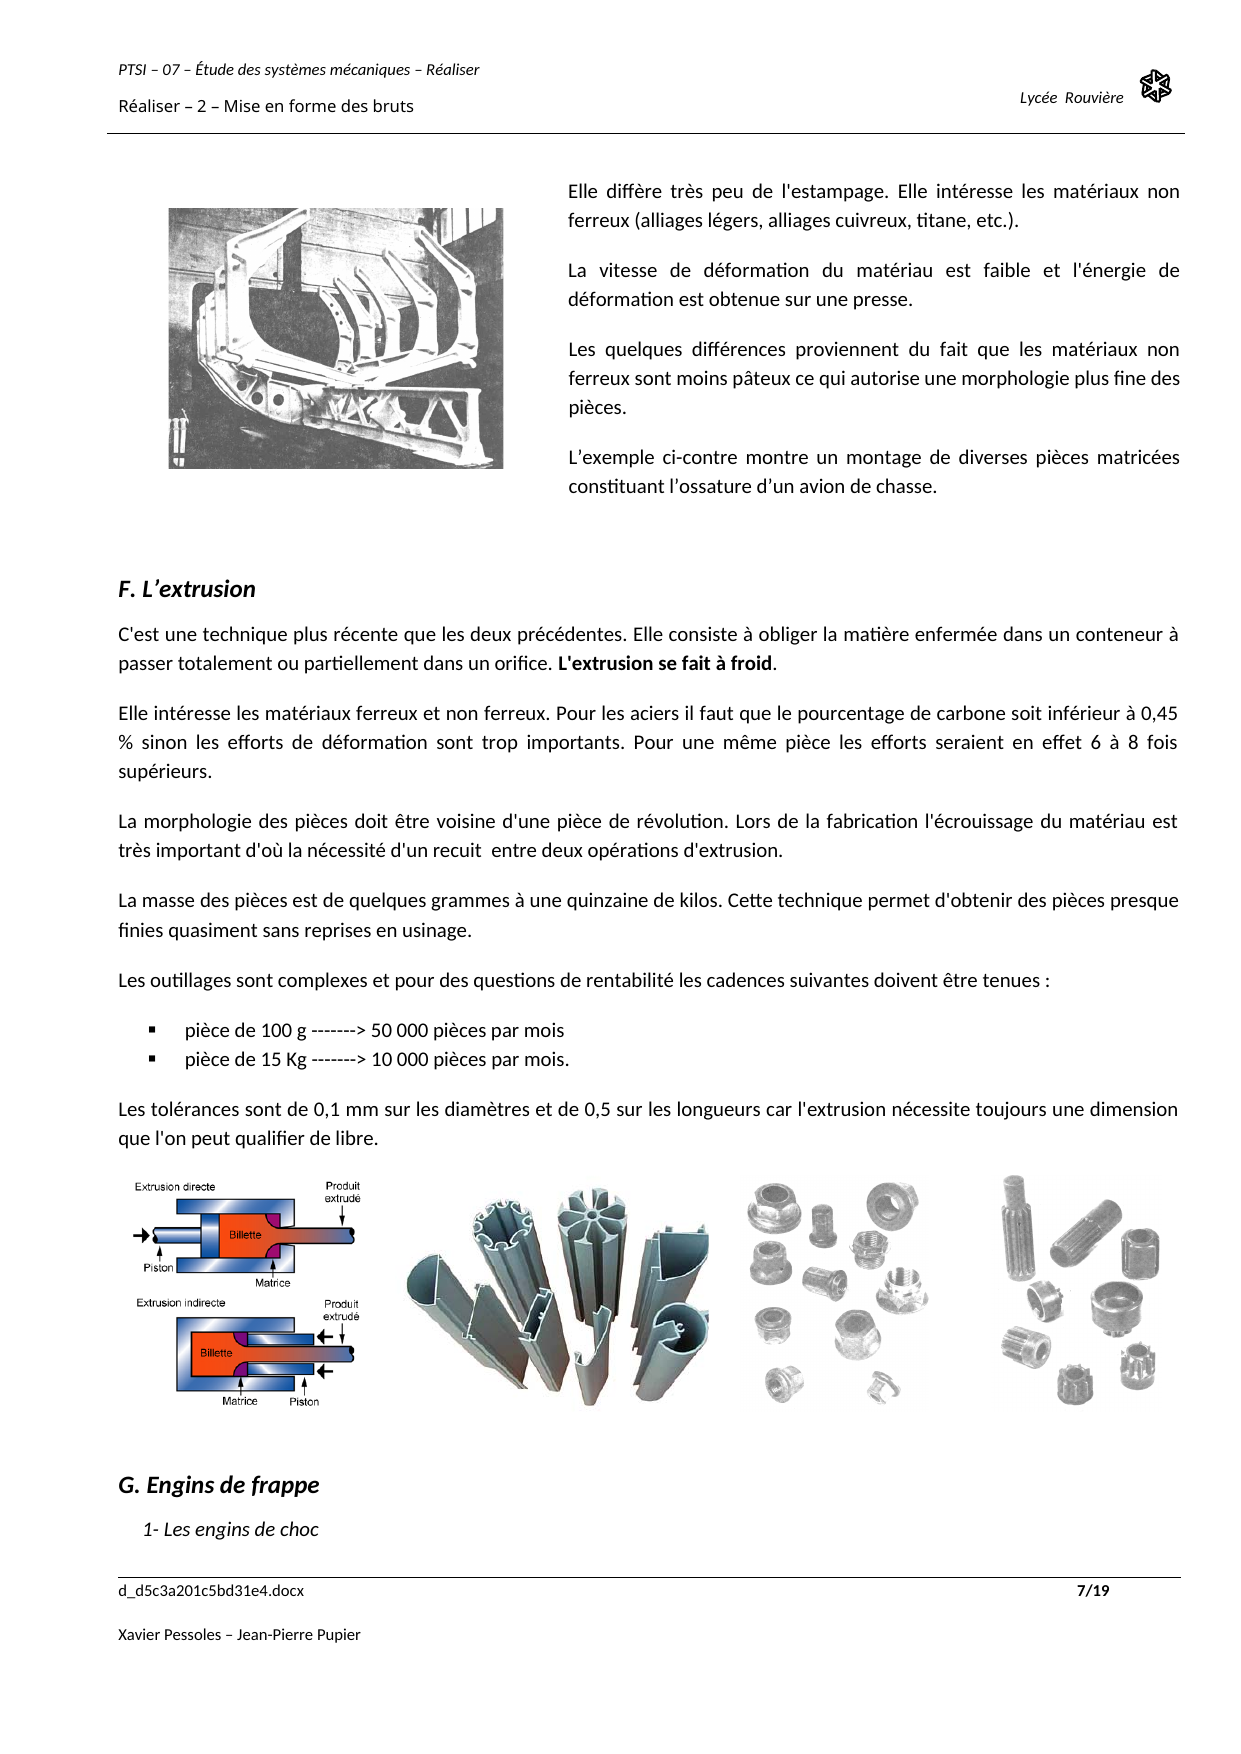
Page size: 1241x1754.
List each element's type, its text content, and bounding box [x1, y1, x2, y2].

table_header [960, 1175, 1192, 1419]
table_header Elle diffère très peu de l'estampage. Elle intéresse les matériaux non ferreux (alliages légers, alliages cuivreux, titane, etc.). La vitesse de déformation du matériau est faible et l'énergie de déformation est obtenue sur une presse. Les quelques différences proviennent du fait que les matériaux non ferreux sont moins pâteux ce qui autorise une morphologie plus fine des pièces. L’exemple ci-contre montre un montage de diverses pièces matricées constituant l’ossature d’un avion de chasse. [561, 178, 1188, 523]
table_header [709, 1175, 960, 1419]
picture [122, 1175, 369, 1412]
table_header [384, 1175, 709, 1419]
subtitle L’extrusion [118, 573, 1181, 604]
list pièce de 15 Kg -------> 10 000 pièces par mois. [147, 1046, 1181, 1071]
text La morphologie des pièces doit être voisine d'une pièce de révolution. Lors de la fabrication l'écrouissage du matériau est très important d'où la nécessité d'un recuit entre deux opérations d'extrusion. [118, 808, 1181, 863]
text C'est une technique plus récente que les deux précédentes. Elle consiste à obliger la matière enfermée dans un conteneur à passer totalement ou partiellement dans un orifice. L'extrusion se fait à froid. [118, 621, 1181, 676]
text Les outillages sont complexes et pour des questions de rentabilité les cadences suivantes doivent être tenues : [118, 967, 1181, 992]
list pièce de 100 g -------> 50 000 pièces par mois [147, 1017, 1181, 1042]
text A. Définitions 3 [990, 1175, 1163, 1412]
subtitle Les engins de choc [118, 1517, 1181, 1542]
subtitle Engins de frappe [118, 1469, 1181, 1500]
text La masse des pièces est de quelques grammes à une quinzaine de kilos. Cette technique permet d'obtenir des pièces presque finies quasiment sans reprises en usinage. [118, 888, 1181, 942]
picture [395, 1175, 709, 1412]
table_header [107, 1175, 384, 1419]
text Elle intéresse les matériaux ferreux et non ferreux. Pour les aciers il faut que le pourcentage de carbone soit inférieur à 0,45 % sinon les efforts de déformation sont trop importants. Pour une même pièce les efforts seraient en effet 6 à 8 fois supérieurs. [118, 700, 1181, 784]
text Les tolérances sont de 0,1 mm sur les diamètres et de 0,5 sur les longueurs car l'extrusion nécessite toujours une dimension que l'on peut qualifier de libre. [118, 1096, 1181, 1151]
table_header [111, 178, 561, 523]
text A. Définitions 3 [740, 1175, 929, 1412]
